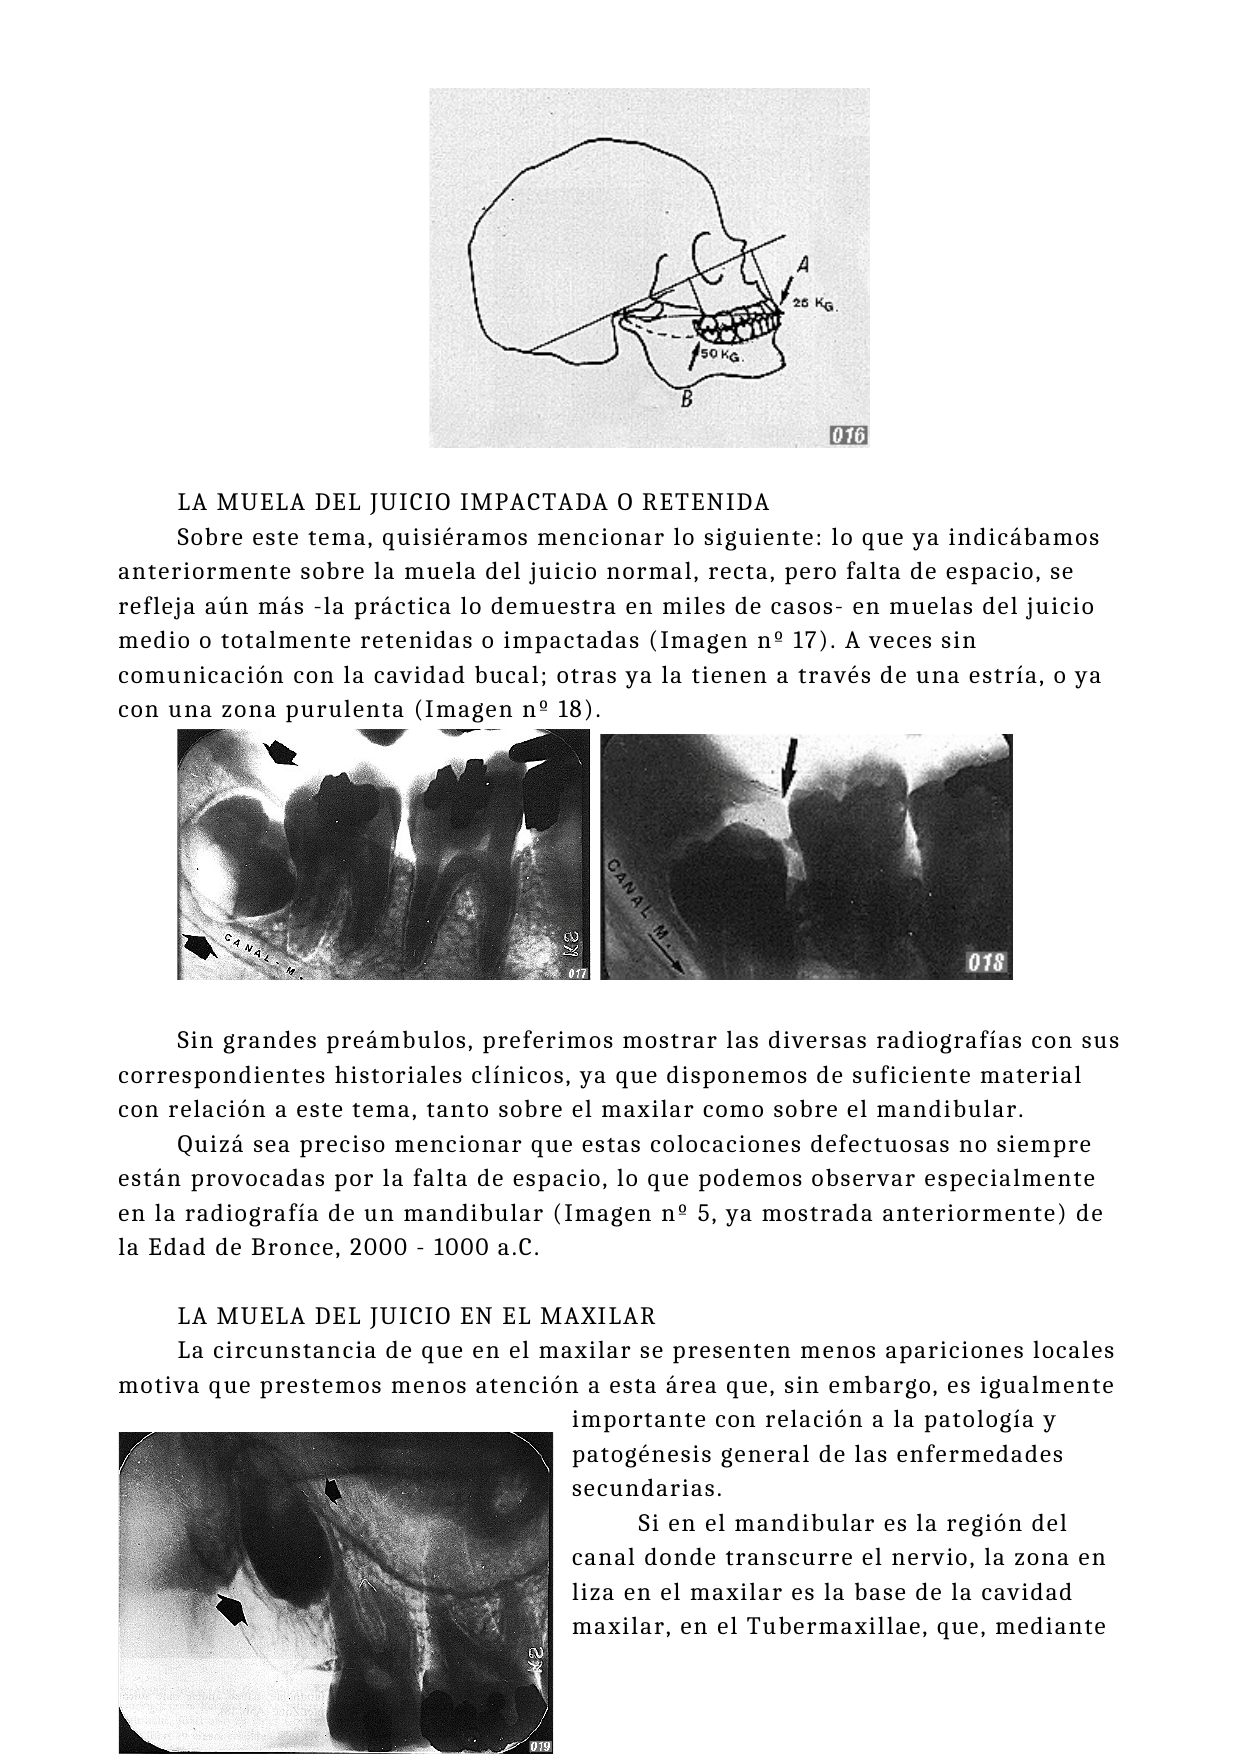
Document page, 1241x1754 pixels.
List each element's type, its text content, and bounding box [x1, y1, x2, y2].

picture [118, 1432, 554, 1754]
picture [429, 88, 870, 448]
picture [600, 734, 1013, 980]
text LA MUELA DEL JUICIO IMPACTADA O RETENIDA [118, 488, 1122, 517]
text La circunstancia de que en el maxilar se presenten menos apariciones locales motiva que prestemos menos atención a esta área que, sin embargo, es igualmente importante con relación a la patología y patogénesis general de las enfermedades secundarias. [118, 1336, 1122, 1503]
text Sin grandes preámbulos, preferimos mostrar las diversas radiografías con sus correspondientes historiales clínicos, ya que disponemos de suficiente material con relación a este tema, tanto sobre el maxilar como sobre el mandibular. [118, 1026, 1122, 1124]
text LA MUELA DEL JUICIO EN EL MAXILAR [118, 1302, 1122, 1331]
text Quizá sea preciso mencionar que estas colocaciones defectuosas no siempre están provocadas por la falta de espacio, lo que podemos observar especialmente en la radiografía de un mandibular (Imagen nº 5, ya mostrada anteriormente) de la Edad de Bronce, 2000 - 1000 a.C. [118, 1129, 1122, 1262]
picture [177, 729, 593, 980]
text Sobre este tema, quisiéramos mencionar lo siguiente: lo que ya indicábamos anteriormente sobre la muela del juicio normal, recta, pero falta de espacio, se refleja aún más -la práctica lo demuestra en miles de casos- en muelas del juicio medio o totalmente retenidas o impactadas (Imagen nº 17). A veces sin comunicación con la cavidad bucal; otras ya la tienen a través de una estría, o ya con una zona purulenta (Imagen nº 18). [118, 523, 1122, 724]
